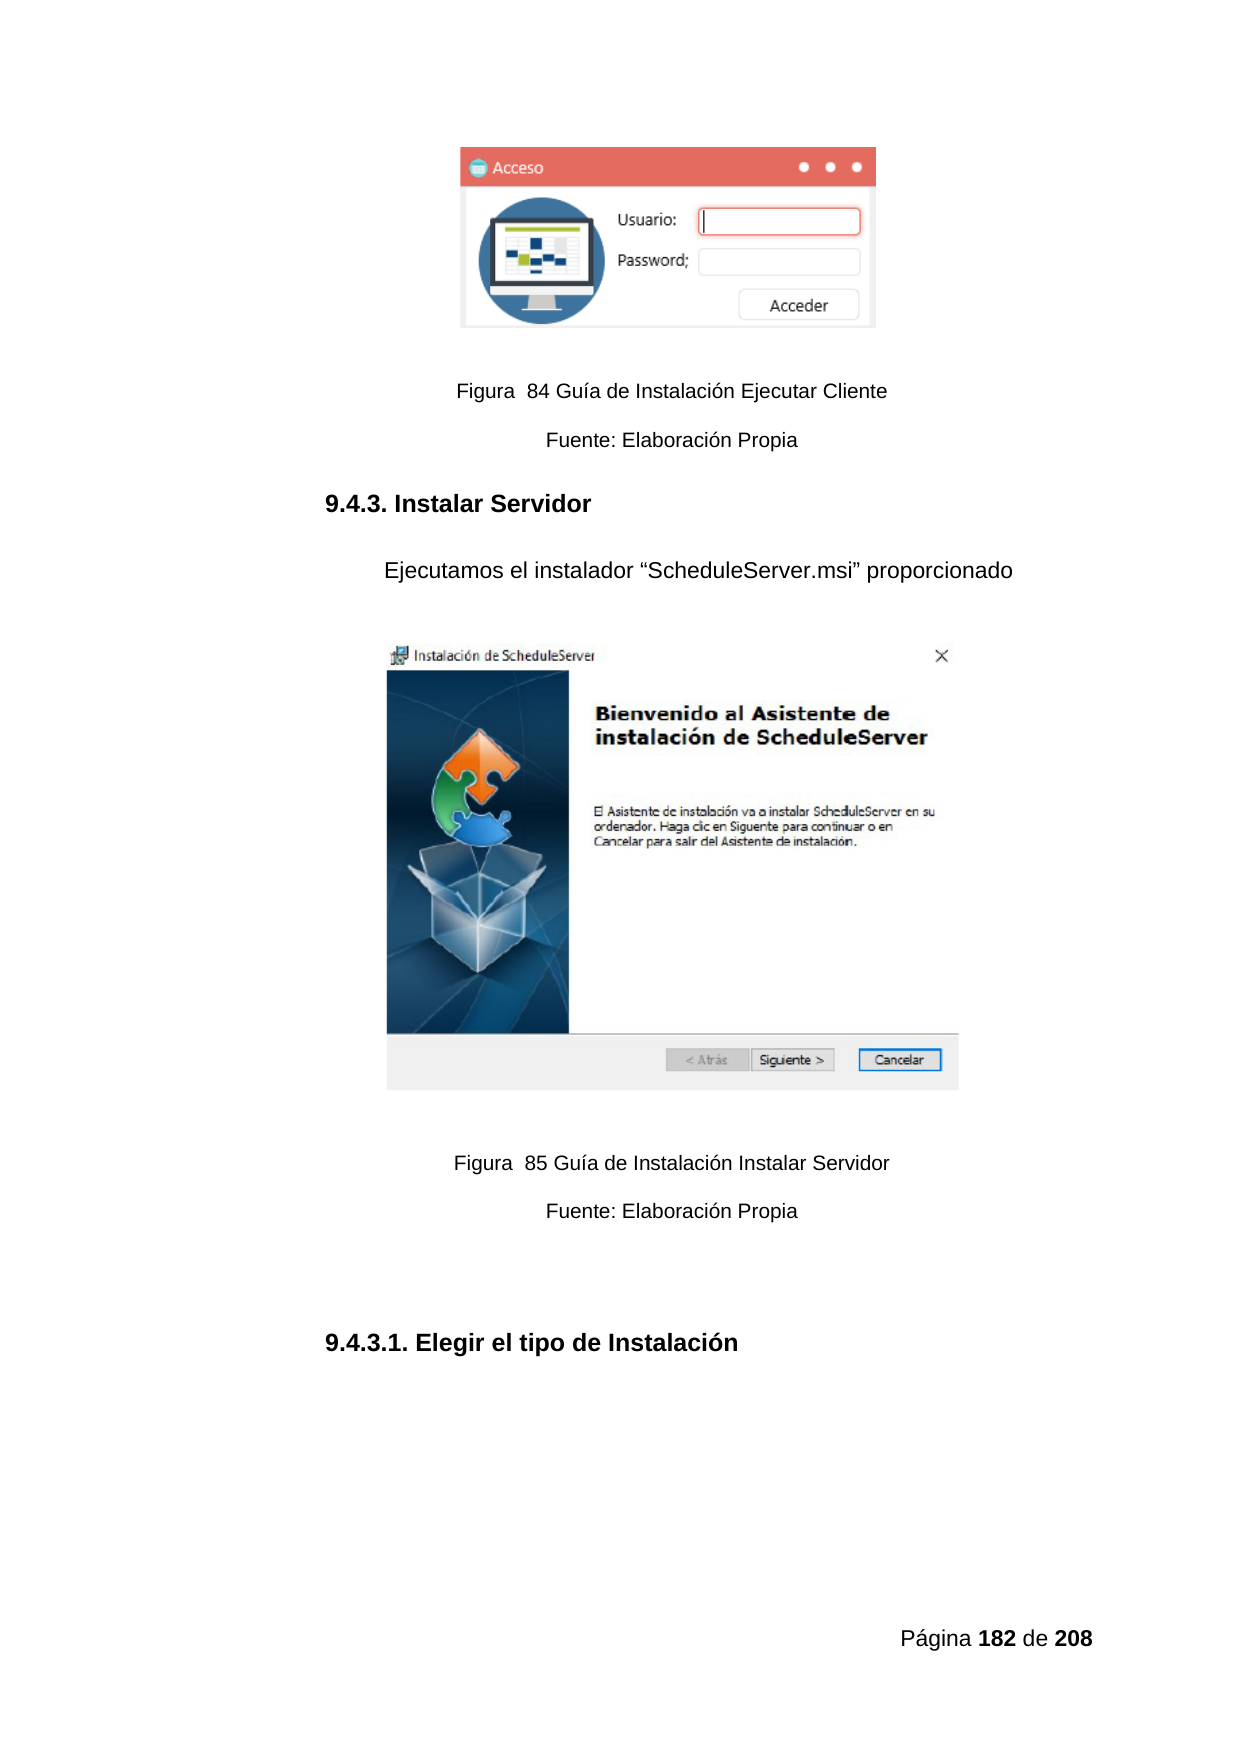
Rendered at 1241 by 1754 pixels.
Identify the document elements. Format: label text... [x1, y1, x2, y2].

picture [460, 147, 876, 328]
text 9.4.3.1. Elegir el tipo de Instalación [251, 1328, 1092, 1357]
picture [383, 634, 971, 1097]
text 9.4.3. Instalar Servidor [251, 489, 1092, 518]
text Ejecutamos el instalador “ScheduleServer.msi” proporcionado [325, 557, 1092, 583]
text Figura 91 Guía de Instalación Instalar Servidor [177, 1150, 1092, 1174]
text Fuente: Elaboración Propia [177, 1199, 1092, 1223]
text Fuente: Elaboración Propia [177, 428, 1092, 452]
text Figura 90 Guía de Instalación Ejecutar Cliente [177, 379, 1092, 403]
